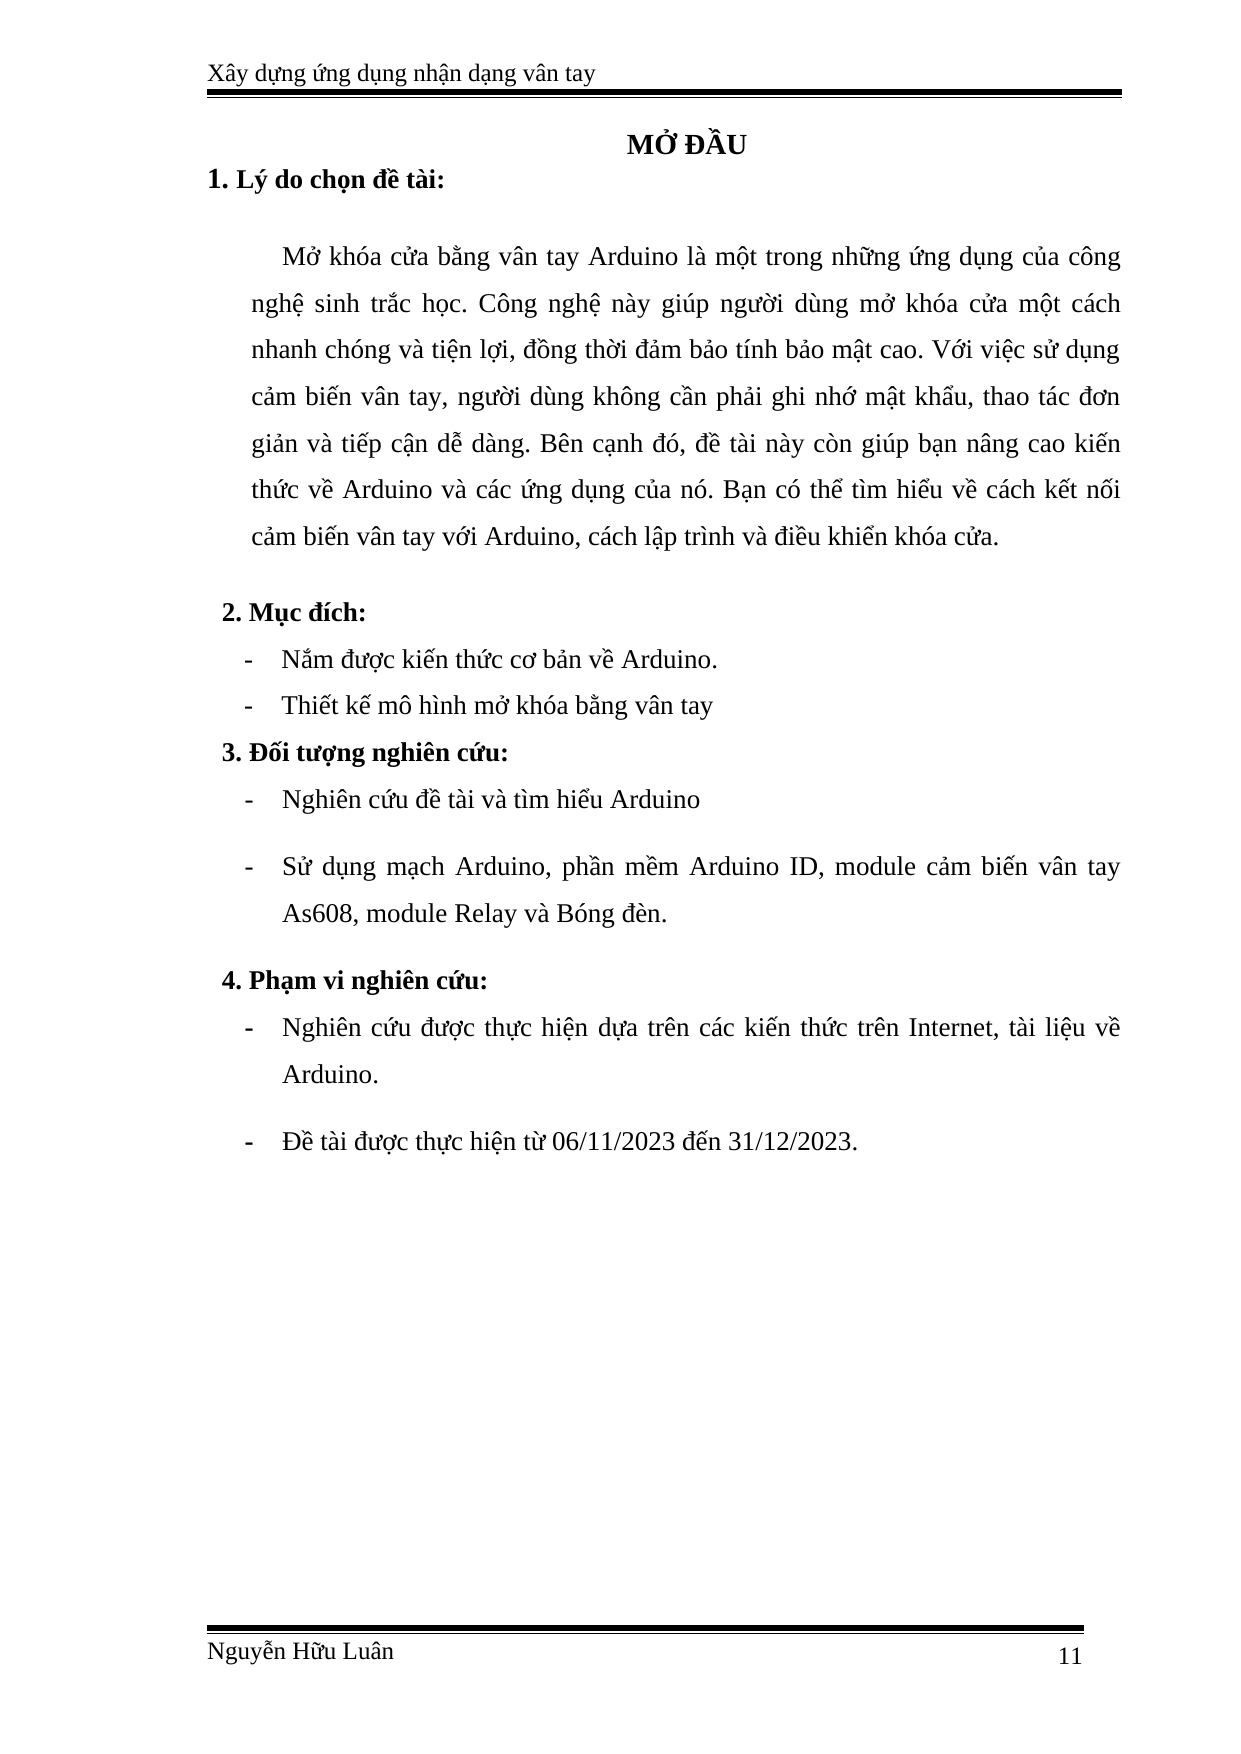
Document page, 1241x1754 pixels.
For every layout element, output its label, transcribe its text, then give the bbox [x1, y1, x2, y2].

text 1. Lý do chọn đề tài: [207, 161, 1122, 194]
text 3. Đối tượng nghiên cứu: [222, 736, 1122, 767]
list Sử dụng mạch Arduino, phần mềm Arduino ID, module cảm biến vân tay As608, module Relay và Bóng đèn. [244, 850, 1122, 928]
text Mở khóa cửa bằng vân tay Arduino là một trong những ứng dụng của công nghệ sinh trắc học. Công nghệ này giúp người dùng mở khóa cửa một cách nhanh chóng và tiện lợi, đồng thời đảm bảo tính bảo mật cao. Với việc sử dụng cảm biến vân tay, người dùng không cần phải ghi nhớ mật khẩu, thao tác đơn giản và tiếp cận dễ dàng. Bên cạnh đó, đề tài này còn giúp bạn nâng cao kiến thức về Arduino và các ứng dụng của nó. Bạn có thể tìm hiểu về cách kết nối cảm biến vân tay với Arduino, cách lập trình và điều khiển khóa cửa. [207, 240, 1122, 551]
list Thiết kế mô hình mở khóa bằng vân tay [244, 689, 1122, 721]
list Nghiên cứu đề tài và tìm hiểu Arduino [244, 783, 1122, 814]
list Nghiên cứu được thực hiện dựa trên các kiến thức trên Internet, tài liệu về Arduino. [244, 1011, 1122, 1089]
text MỞ ĐẦU [252, 127, 1122, 161]
list Đề tài được thực hiện từ 06/11/2023 đến 31/12/2023. [244, 1125, 1122, 1156]
text 4. Phạm vi nghiên cứu: [222, 964, 1122, 996]
text 2. Mục đích: [222, 596, 1122, 627]
list Nắm được kiến thức cơ bản về Arduino. [244, 643, 1122, 674]
